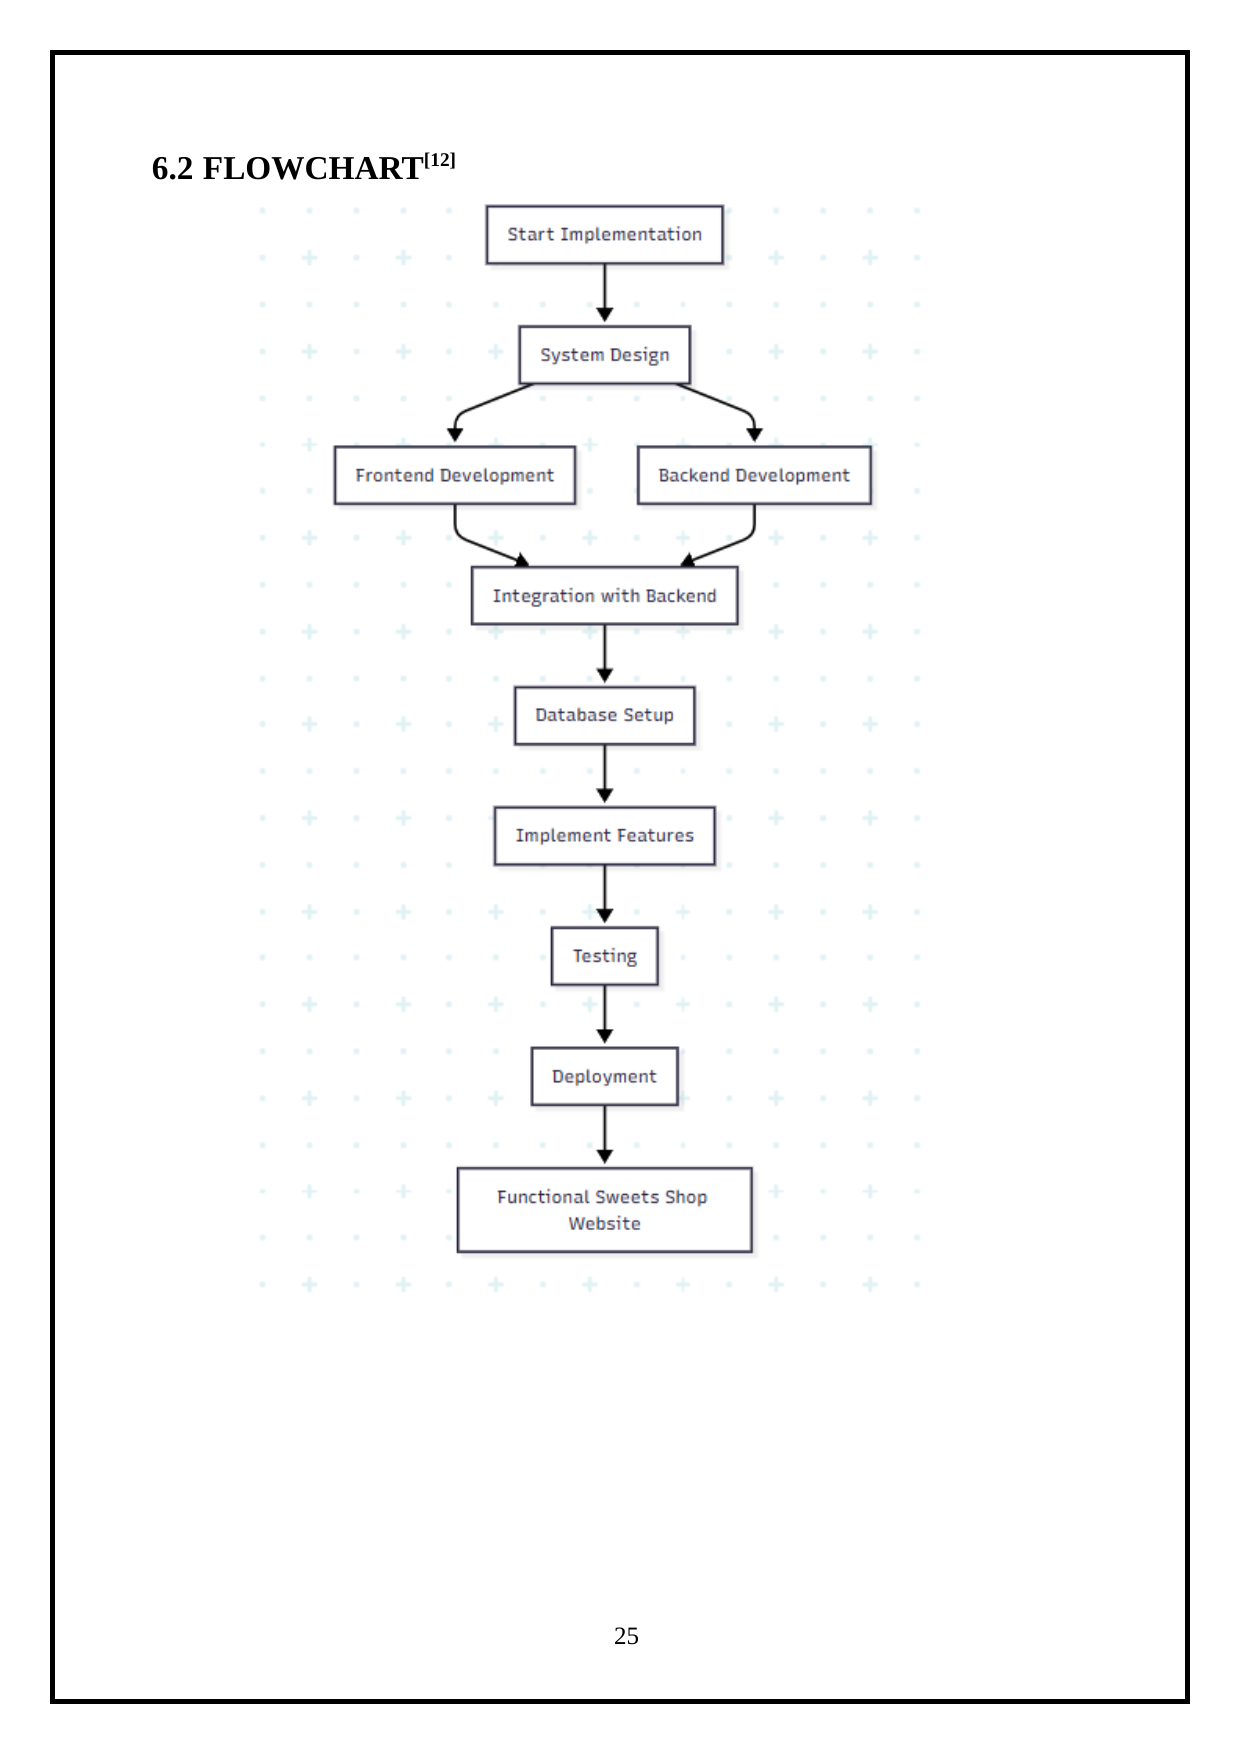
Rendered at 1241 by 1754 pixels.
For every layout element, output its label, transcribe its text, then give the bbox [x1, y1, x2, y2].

picture [255, 190, 955, 1302]
subtitle 6.2 FLOWCHART[12] [152, 149, 1091, 187]
